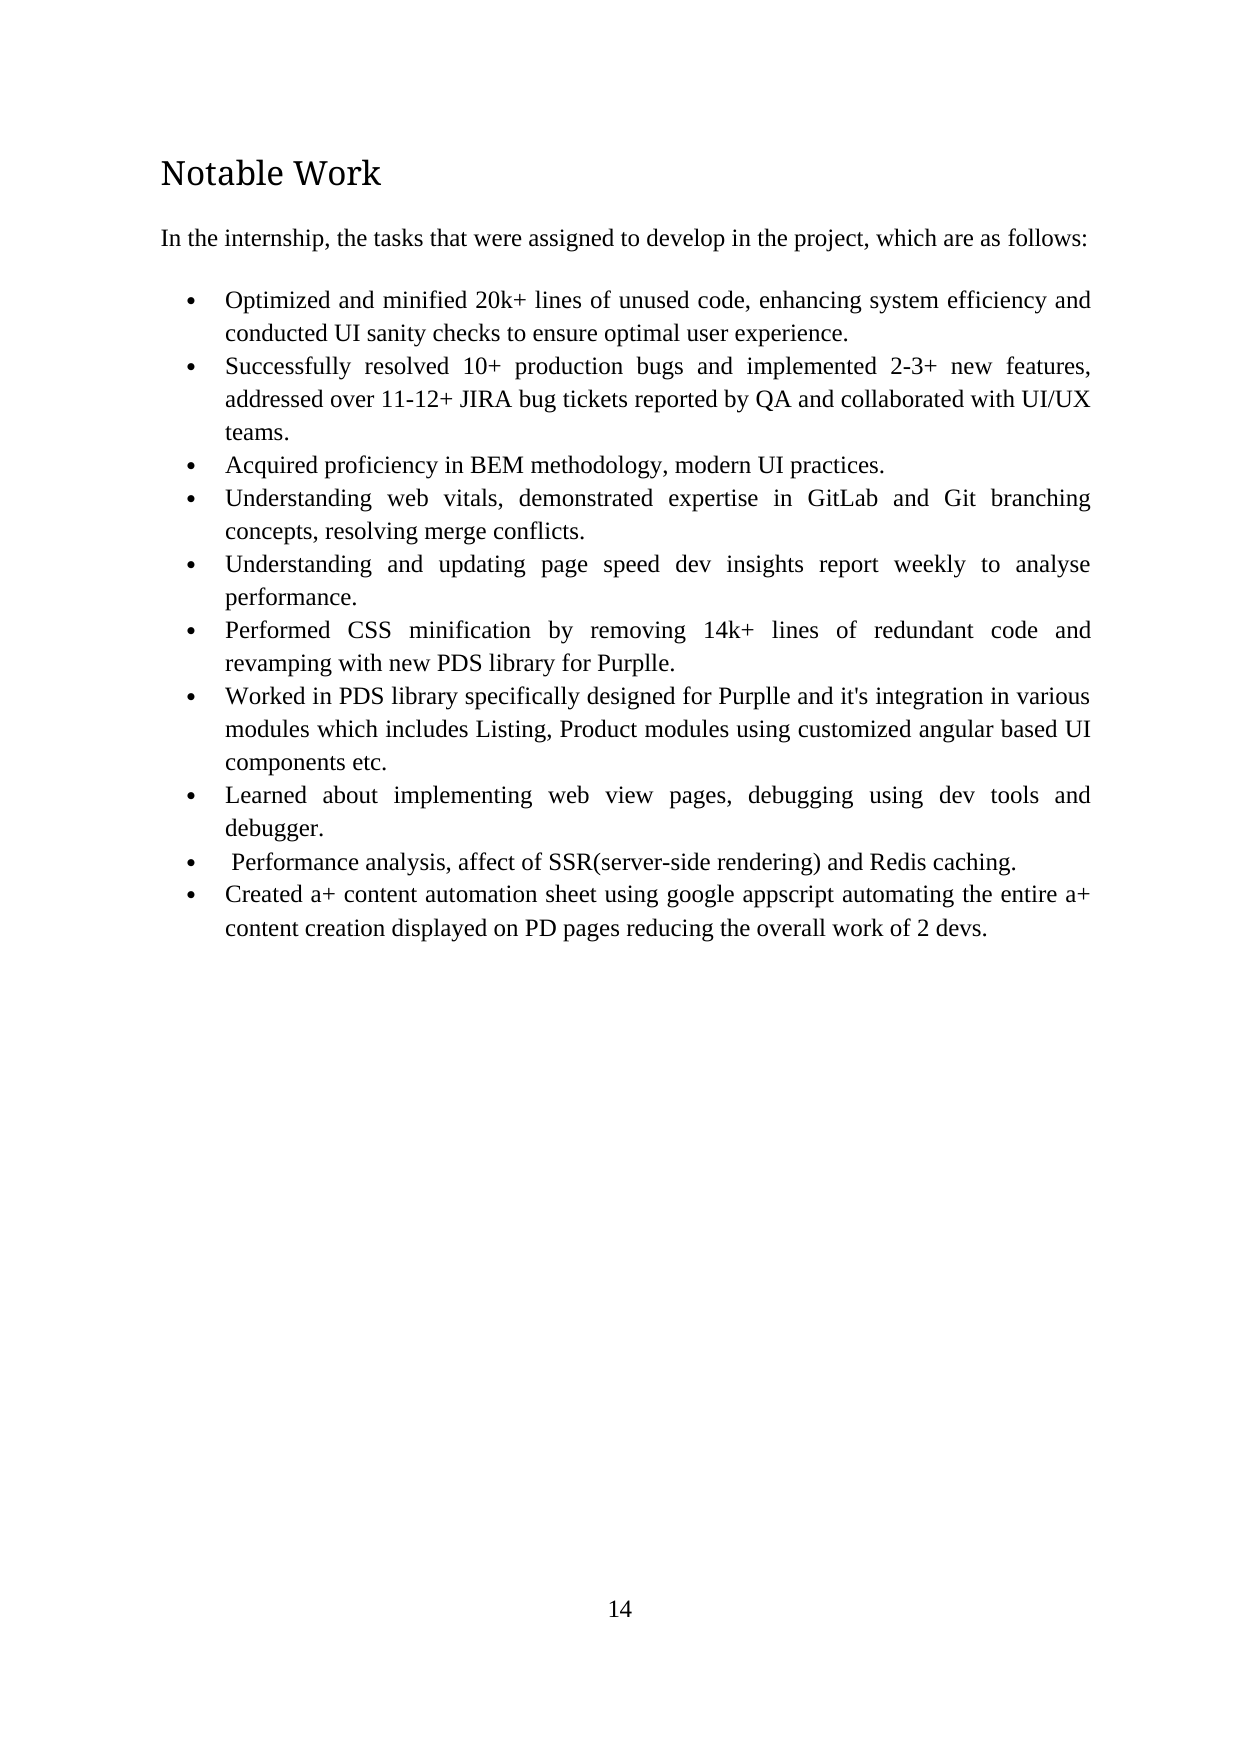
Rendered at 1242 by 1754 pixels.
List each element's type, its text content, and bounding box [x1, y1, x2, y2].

list Successfully resolved 10+ production bugs and implemented 2-3+ new features, addressed over 11-12+ JIRA bug tickets reported by QA and collaborated with UI/UX teams. [187, 351, 1092, 446]
list Optimized and minified 20k+ lines of unused code, enhancing system efficiency and conducted UI sanity checks to ensure optimal user experience. [187, 285, 1092, 347]
list Worked in PDS library specifically designed for Purplle and it's integration in various modules which includes Listing, Product modules using customized angular based UI components etc. [187, 681, 1092, 776]
list Performed CSS minification by removing 14k+ lines of redundant code and revamping with new PDS library for Purplle. [187, 615, 1092, 677]
text In the internship, the tasks that were assigned to develop in the project, which are as follows: [160, 223, 1092, 252]
list Created a+ content automation sheet using google appscript automating the entire a+ content creation displayed on PD pages reducing the overall work of 2 devs. [187, 879, 1092, 941]
list Understanding web vitals, demonstrated expertise in GitLab and Git branching concepts, resolving merge conflicts. [187, 483, 1092, 545]
list Performance analysis, affect of SSR(server-side rendering) and Redis caching. [187, 847, 1092, 875]
list Learned about implementing web view pages, debugging using dev tools and debugger. [187, 781, 1092, 842]
list Understanding and updating page speed dev insights report weekly to analyse performance. [187, 549, 1092, 611]
list Acquired proficiency in BEM methodology, modern UI practices. [187, 450, 1092, 479]
subtitle Notable Work [160, 150, 1092, 195]
